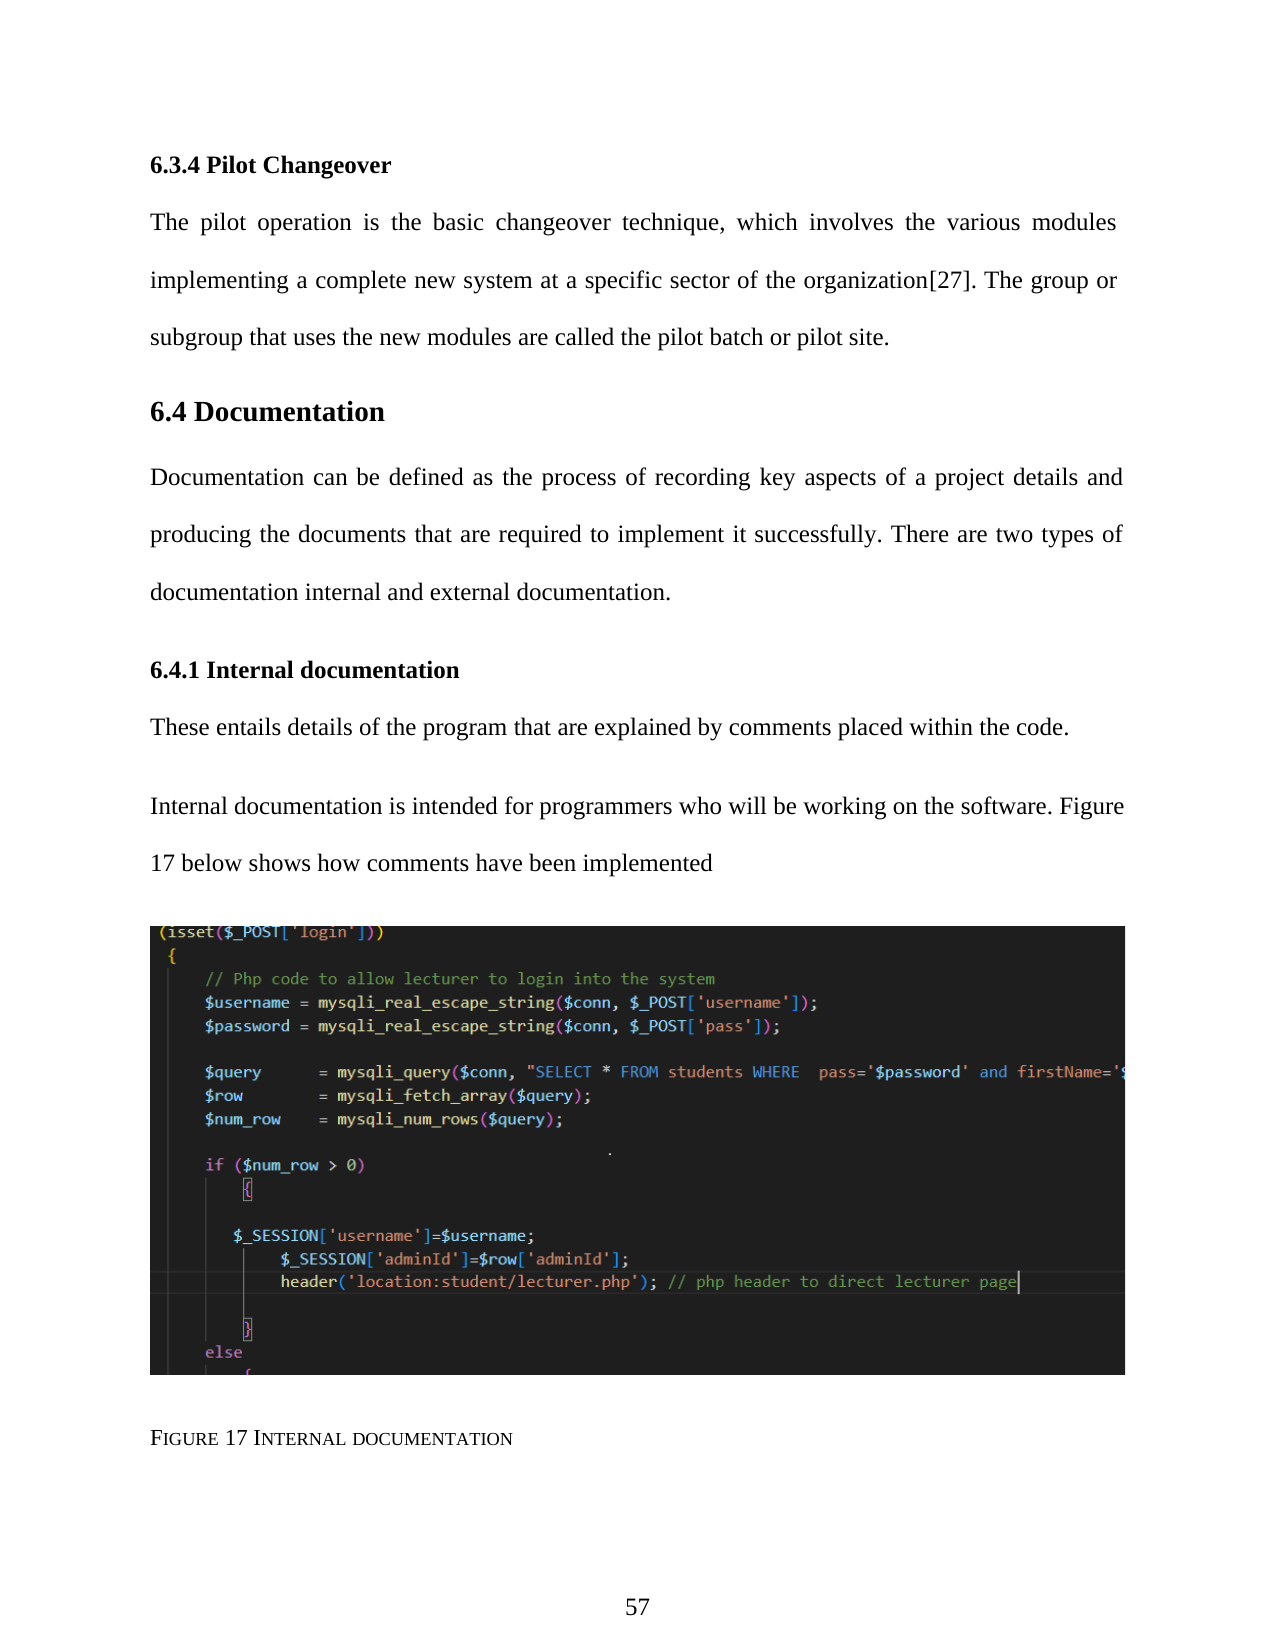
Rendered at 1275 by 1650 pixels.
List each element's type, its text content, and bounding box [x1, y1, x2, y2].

subtitle 6.3.4 Pilot Changeover [150, 150, 1125, 179]
text Documentation can be defined as the process of recording key aspects of a project details and producing the documents that are required to implement it successfully. There are two types of documentation internal and external documentation. [150, 462, 1125, 605]
text Internal documentation is intended for programmers who will be working on the software. Figure 17 below shows how comments have been implemented [150, 791, 1125, 877]
subtitle 6.4 Documentation [150, 394, 1125, 428]
subtitle 6.4.1 Internal documentation [150, 655, 1125, 684]
picture [150, 926, 1125, 1375]
text The pilot operation is the basic changeover technique, which involves the various modules implementing a complete new system at a specific sector of the organization[27]. The group or subgroup that uses the new modules are called the pilot batch or pilot site. [150, 207, 1117, 351]
text These entails details of the program that are explained by comments placed within the code. [150, 712, 1125, 741]
